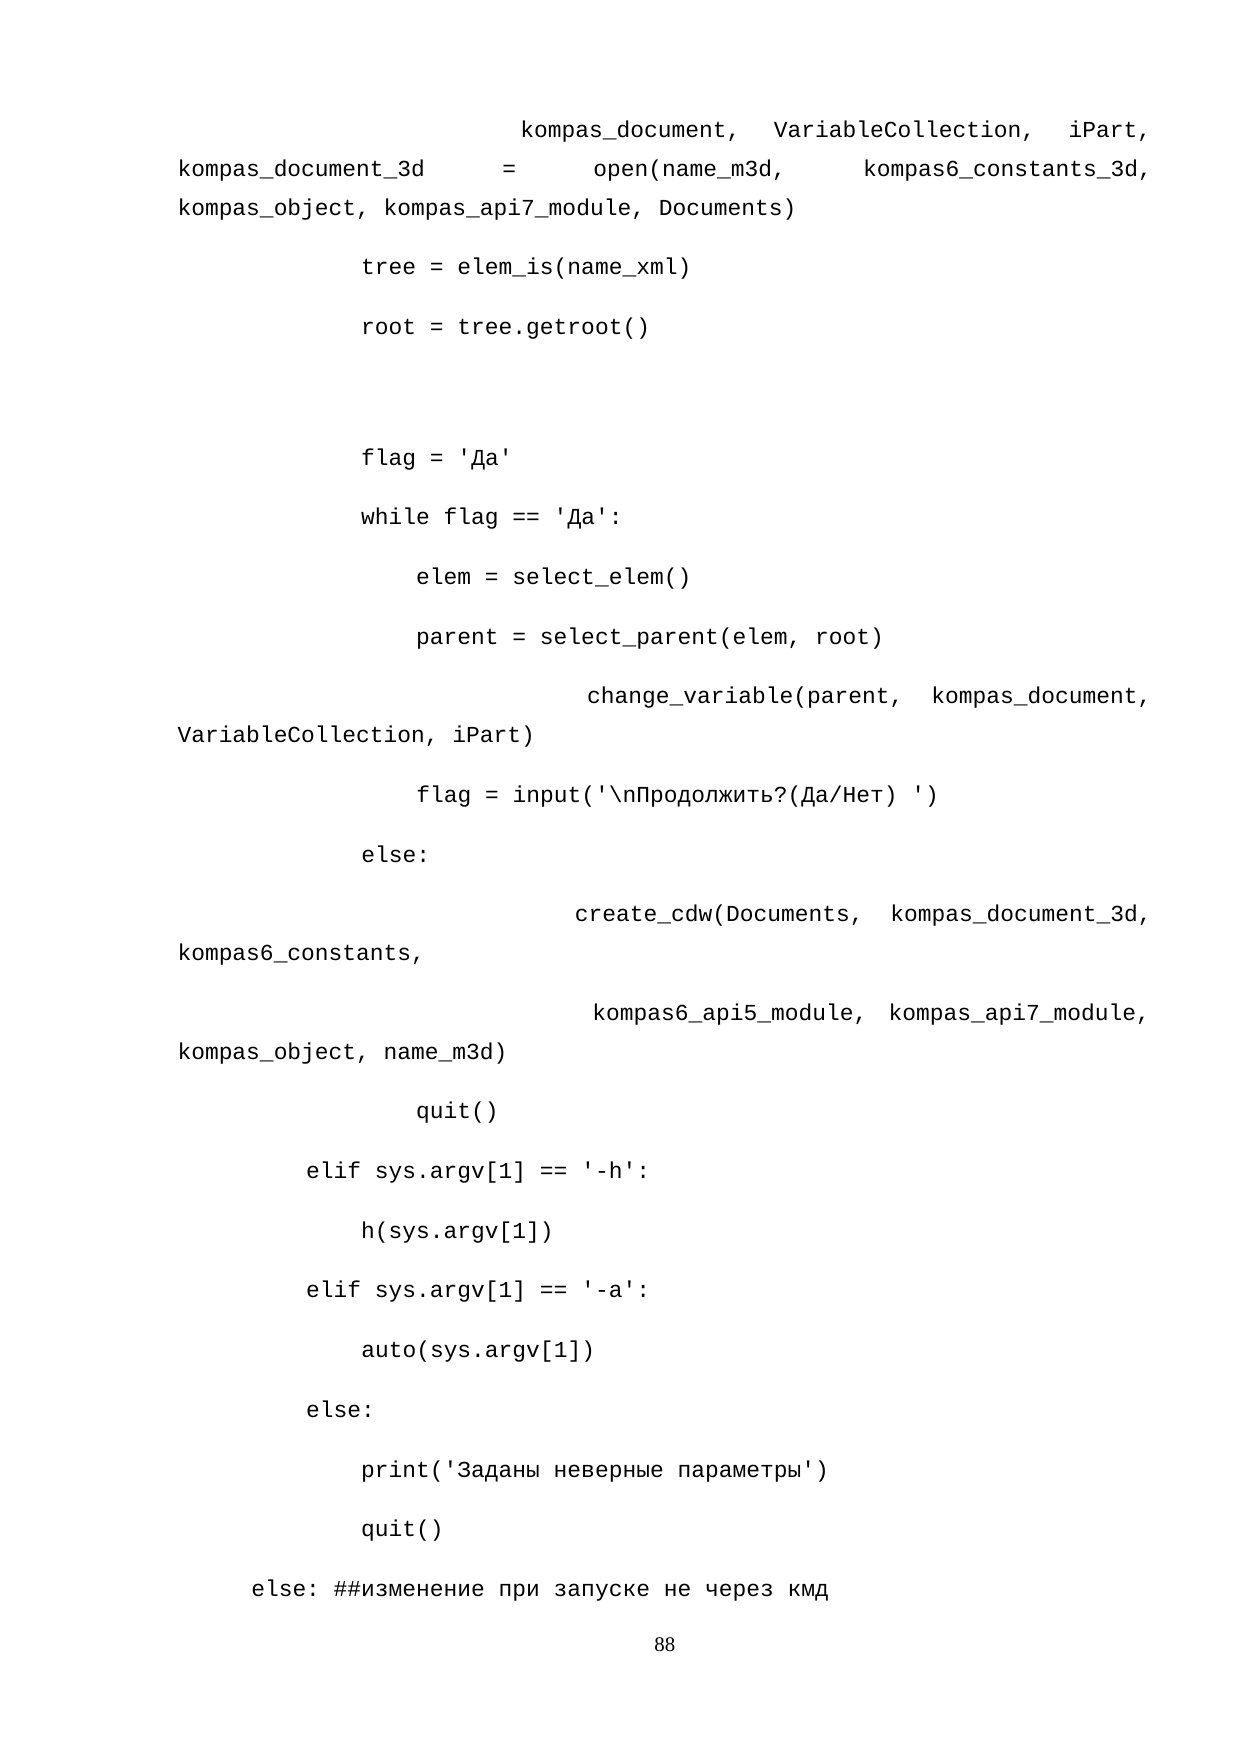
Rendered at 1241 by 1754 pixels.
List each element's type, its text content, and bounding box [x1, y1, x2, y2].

text else: ##изменение при запуске не через кмд [177, 1577, 1152, 1603]
text elem = select_elem() [177, 565, 1152, 591]
text elif sys.argv[1] == '-a': [177, 1279, 1152, 1305]
text quit() [177, 1100, 1152, 1126]
text kompas6_api5_module, kompas_api7_module, kompas_object, name_m3d) [177, 1001, 1152, 1066]
text change_variable(parent, kompas_document, VariableCollection, iPart) [177, 685, 1152, 749]
text else: [177, 1398, 1152, 1424]
text while flag == 'Да': [177, 506, 1152, 532]
text parent = select_parent(elem, root) [177, 625, 1152, 651]
text quit() [177, 1518, 1152, 1543]
text else: [177, 843, 1152, 869]
text flag = 'Да' [177, 446, 1152, 472]
text print('Заданы неверные параметры') [177, 1458, 1152, 1484]
text h(sys.argv[1]) [177, 1219, 1152, 1245]
text root = tree.getroot() [177, 315, 1152, 341]
text elif sys.argv[1] == '-h': [177, 1159, 1152, 1185]
text flag = input('\nПродолжить?(Да/Нет) ') [177, 783, 1152, 809]
text tree = elem_is(name_xml) [177, 256, 1152, 281]
text kompas_document, VariableCollection, iPart, kompas_document_3d = open(name_m3d, kompas6_constants_3d, kompas_object, kompas_api7_module, Documents) [177, 118, 1152, 222]
text create_cdw(Documents, kompas_document_3d, kompas6_constants, [177, 903, 1152, 967]
text auto(sys.argv[1]) [177, 1338, 1152, 1364]
